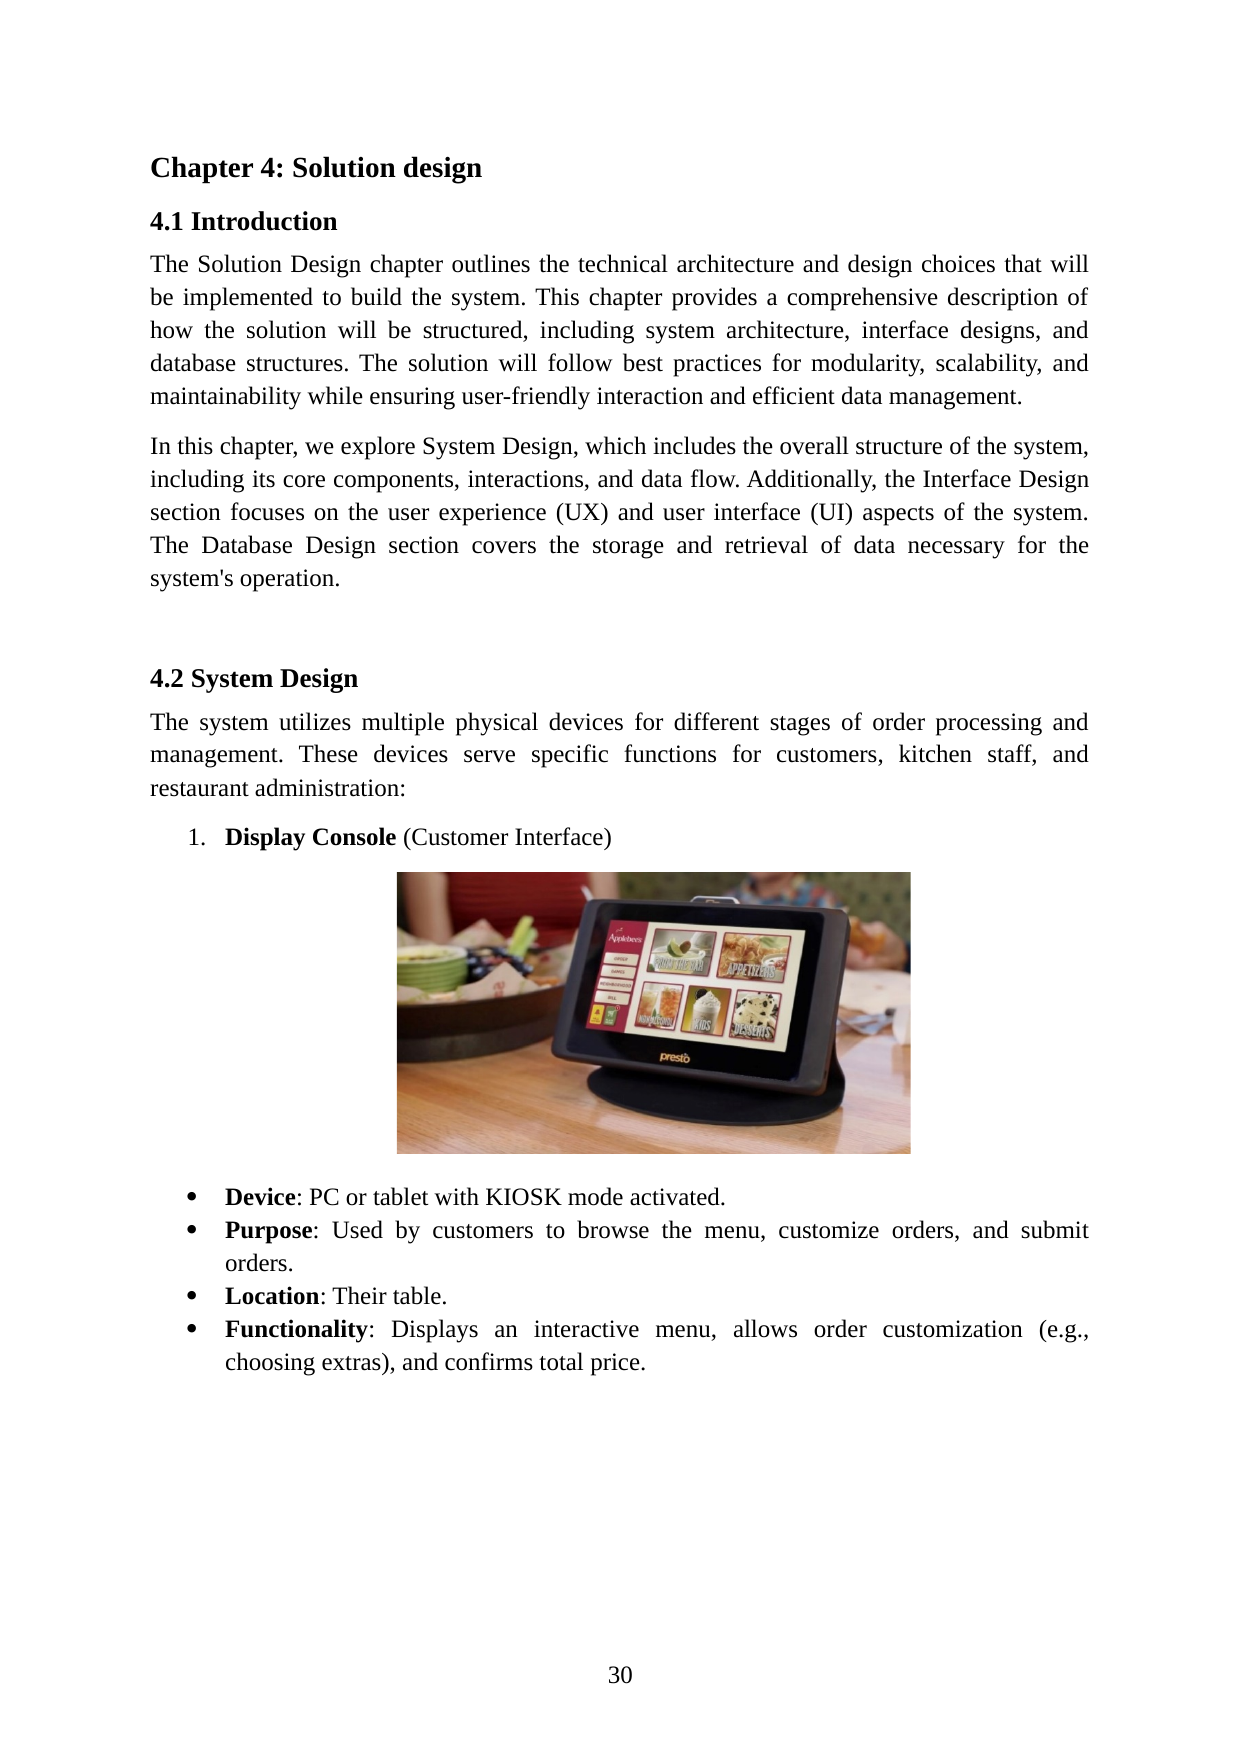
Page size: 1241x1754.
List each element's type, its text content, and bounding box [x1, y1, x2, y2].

text The system utilizes multiple physical devices for different stages of order processing and management. These devices serve specific functions for customers, kitchen staff, and restaurant administration: [150, 707, 1090, 801]
list Location: Their table. [187, 1281, 1090, 1310]
subtitle 4.1 Introduction [150, 205, 1090, 236]
list Purpose: Used by customers to browse the menu, customize orders, and submit orders. [187, 1215, 1090, 1277]
subtitle 4.2 System Design [150, 662, 1090, 694]
list Display Console (Customer Interface) [187, 822, 1090, 851]
subtitle Chapter 4: Solution design [150, 150, 1090, 183]
list Functionality: Displays an interactive menu, allows order customization (e.g., choosing extras), and confirms total price. [187, 1314, 1090, 1376]
text In this chapter, we explore System Design, which includes the overall structure of the system, including its core components, interactions, and data flow. Additionally, the Interface Design section focuses on the user experience (UX) and user interface (UI) aspects of the system. The Database Design section covers the storage and retrieval of data necessary for the system's operation. [150, 431, 1090, 592]
list Device: PC or tablet with KIOSK mode activated. [187, 1182, 1090, 1211]
text The Solution Design chapter outlines the technical architecture and design choices that will be implemented to build the system. This chapter provides a comprehensive description of how the solution will be structured, including system architecture, interface designs, and database structures. The solution will follow best practices for modularity, scalability, and maintainability while ensuring user-friendly interaction and efficient data management. [150, 249, 1090, 410]
picture [396, 872, 911, 1154]
